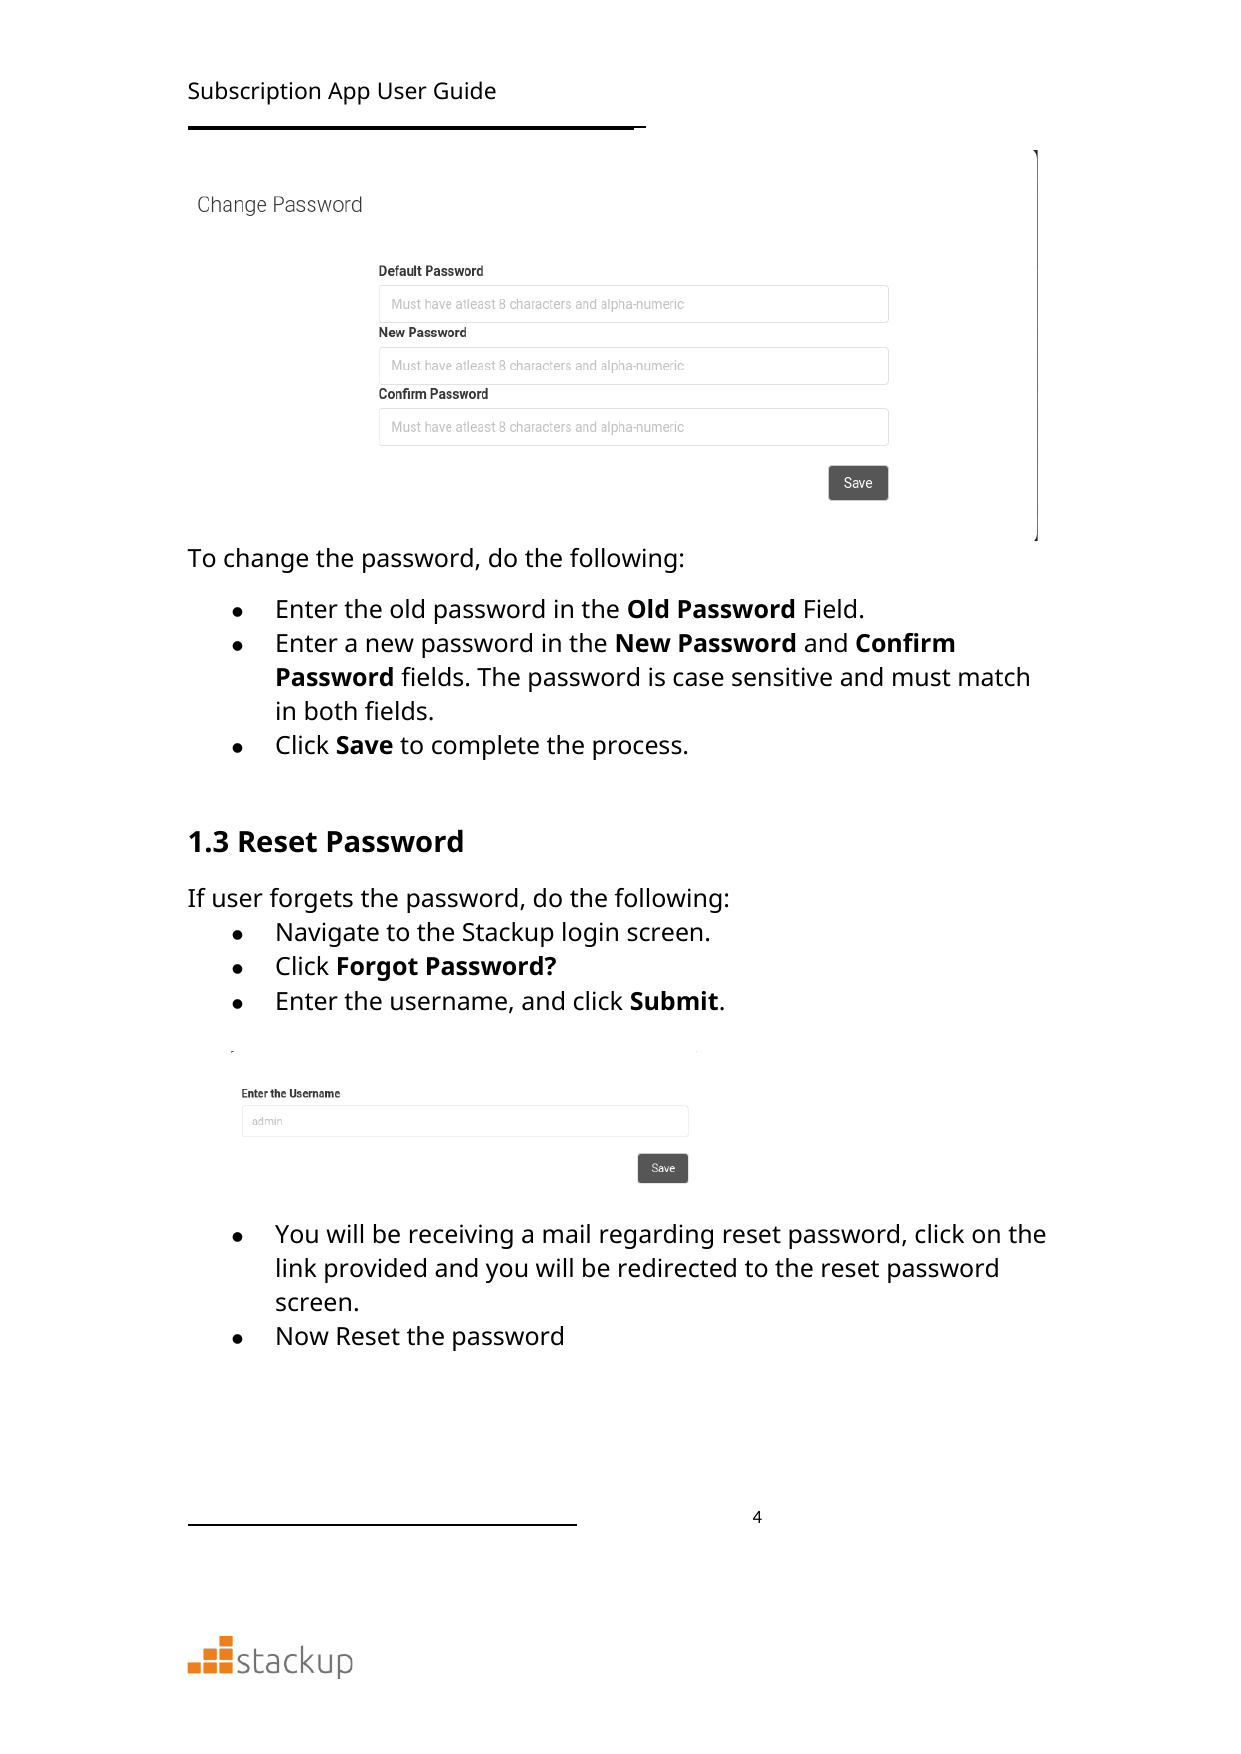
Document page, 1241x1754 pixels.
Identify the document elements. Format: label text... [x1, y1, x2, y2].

list Navigate to the Stackup login screen. [231, 915, 1053, 949]
list Enter a new password in the New Password and Confirm Password fields. The password is case sensitive and must match in both fields. [231, 626, 1053, 728]
list Click Save to complete the process. [231, 728, 1053, 762]
text To change the password, do the following: [187, 541, 1011, 575]
list Click Forgot Password? [231, 949, 1053, 983]
list Now Reset the password [231, 1318, 1053, 1352]
list You will be receiving a mail regarding reset password, click on the link provided and you will be redirected to the reset password screen. [231, 1216, 1053, 1318]
picture [187, 150, 1038, 541]
picture [187, 1636, 353, 1679]
text 1.3 Reset Password [187, 821, 1011, 861]
list Enter the username, and click Submit. [231, 983, 1053, 1017]
picture [231, 1051, 697, 1217]
list Enter the old password in the Old Password Field. [231, 592, 1053, 626]
text If user forgets the password, do the following: [187, 881, 1011, 915]
